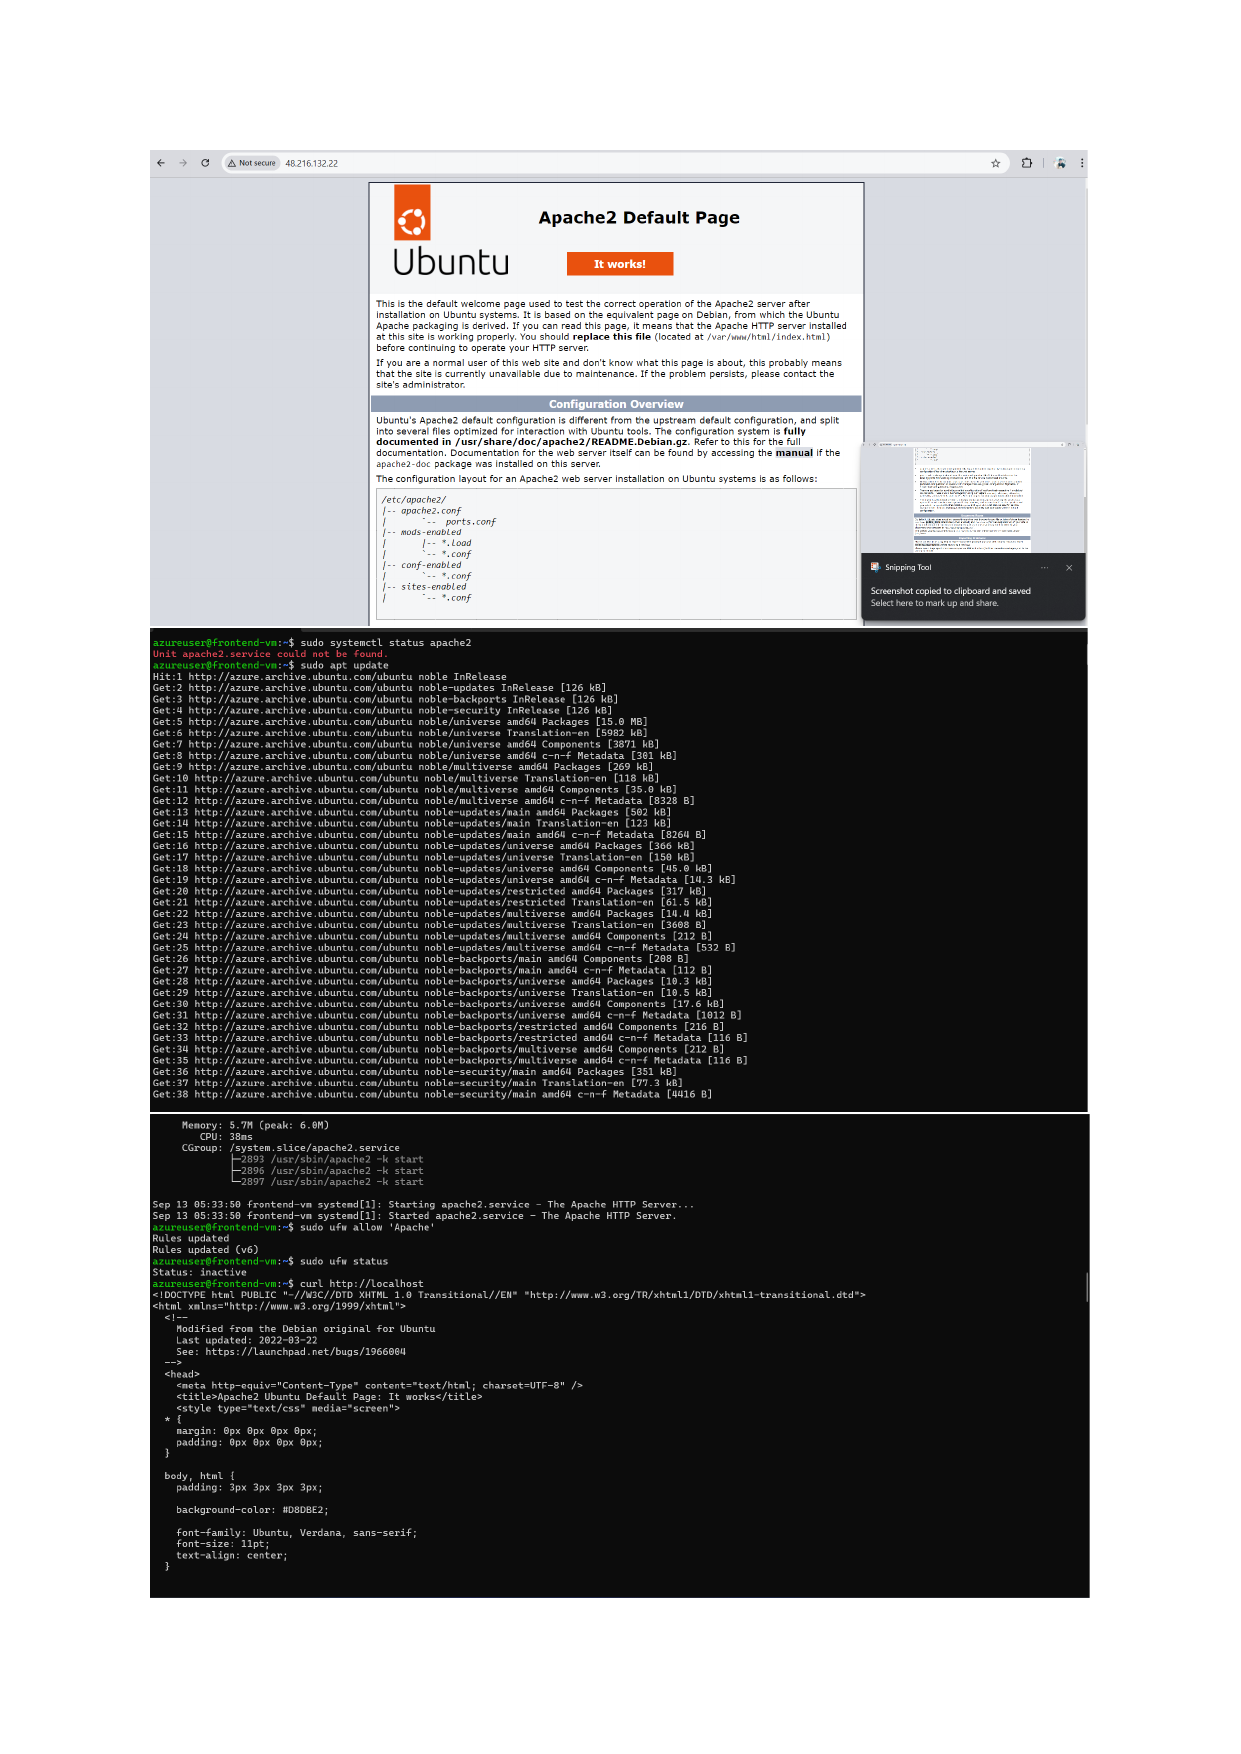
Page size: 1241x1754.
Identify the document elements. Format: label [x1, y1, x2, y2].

picture [150, 1114, 1090, 1598]
picture [150, 628, 1088, 1112]
picture [150, 150, 1088, 626]
